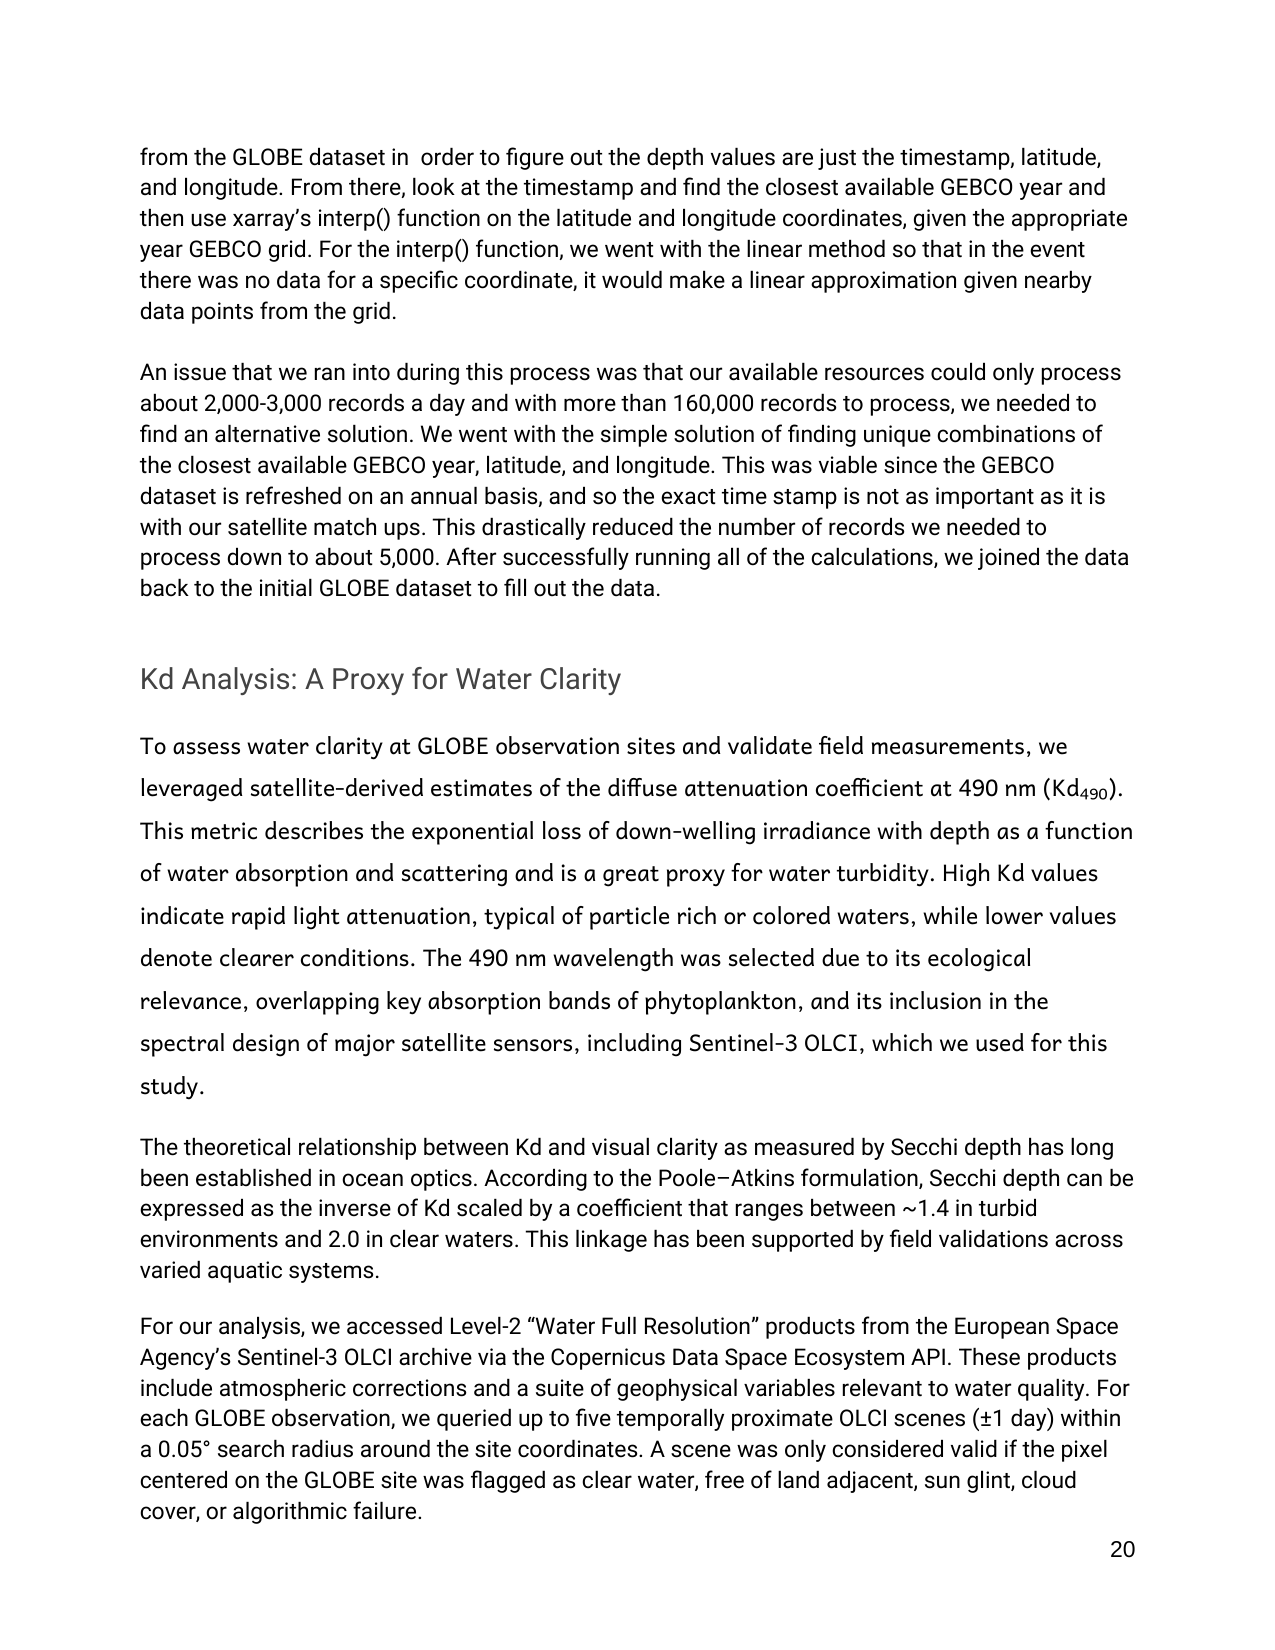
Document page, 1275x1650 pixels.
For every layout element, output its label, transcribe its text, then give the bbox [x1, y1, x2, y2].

text An issue that we ran into during this process was that our available resources could only process about 2,000-3,000 records a day and with more than 160,000 records to process, we needed to find an alternative solution. We went with the simple solution of finding unique combinations of the closest available GEBCO year, latitude, and longitude. This was viable since the GEBCO dataset is refreshed on an annual basis, and so the exact time stamp is not as important as it is with our satellite match ups. This drastically reduced the number of records we needed to process down to about 5,000. After successfully running all of the calculations, we joined the data back to the initial GLOBE dataset to fill out the data. [139, 359, 1135, 602]
text To assess water clarity at GLOBE observation sites and validate field measurements, we leveraged satellite-derived estimates of the diffuse attenuation coefficient at 490 nm (Kd₄₉₀). This metric describes the exponential loss of down‑welling irradiance with depth as a function of water absorption and scattering and is a great proxy for water turbidity. High Kd values indicate rapid light attenuation, typical of particle rich or colored waters, while lower values denote clearer conditions. The 490 nm wavelength was selected due to its ecological relevance, overlapping key absorption bands of phytoplankton, and its inclusion in the spectral design of major satellite sensors, including Sentinel-3 OLCI, which we used for this study. [139, 726, 1135, 1103]
text For our analysis, we accessed Level-2 “Water Full Resolution” products from the European Space Agency’s Sentinel-3 OLCI archive via the Copernicus Data Space Ecosystem API. These products include atmospheric corrections and a suite of geophysical variables relevant to water quality. For each GLOBE observation, we queried up to five temporally proximate OLCI scenes (±1 day) within a 0.05° search radius around the site coordinates. A scene was only considered valid if the pixel centered on the GLOBE site was flagged as clear water, free of land adjacent, sun glint, cloud cover, or algorithmic failure. [139, 1313, 1135, 1525]
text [139, 144, 1135, 325]
text The theoretical relationship between Kd and visual clarity as measured by Secchi depth has long been established in ocean optics. According to the Poole–Atkins formulation, Secchi depth can be expressed as the inverse of Kd scaled by a coefficient that ranges between ~1.4 in turbid environments and 2.0 in clear waters. This linkage has been supported by field validations across varied aquatic systems. [139, 1134, 1135, 1284]
subtitle Kd Analysis: A Proxy for Water Clarity [139, 662, 1135, 696]
